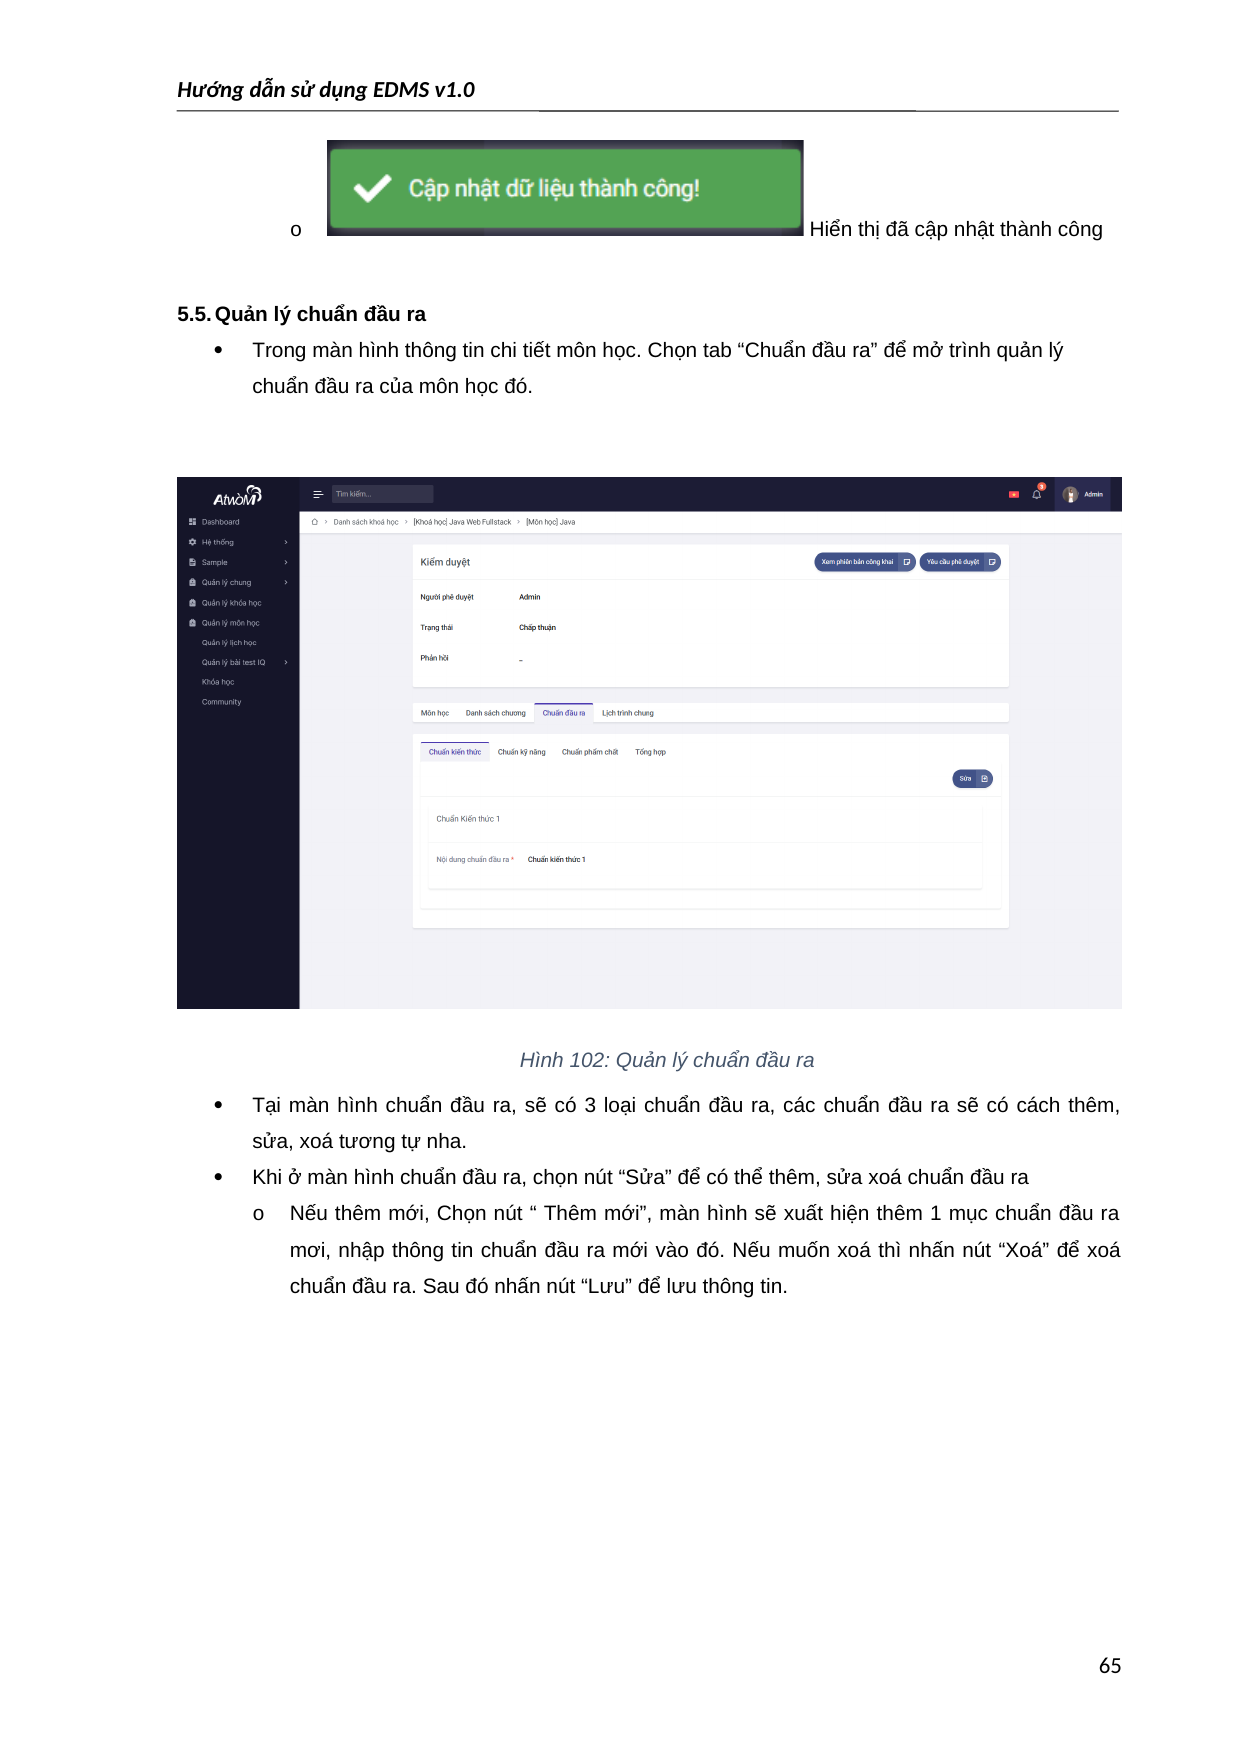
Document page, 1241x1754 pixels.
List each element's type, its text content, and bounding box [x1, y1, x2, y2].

list Khi ở màn hình chuẩn đầu ra, chọn nút “Sửa” để có thể thêm, sửa xoá chuẩn đầu ra [214, 1164, 1122, 1188]
list Tại màn hình chuẩn đầu ra, sẽ có 3 loại chuẩn đầu ra, các chuẩn đầu ra sẽ có cách thêm, sửa, xoá tương tự nha. [214, 1092, 1122, 1152]
list Nếu thêm mới, Chọn nút “ Thêm mới”, màn hình sẽ xuất hiện thêm 1 mục chuẩn đầu ra mơi, nhập thông tin chuẩn đầu ra mới vào đó. Nếu muốn xoá thì nhấn nút “Xoá” để xoá chuẩn đầu ra. Sau đó nhấn nút “Lưu” để lưu thông tin. [252, 1201, 1122, 1298]
picture [327, 140, 804, 236]
text Hình 5.5.1 : Quản lý chuẩn đầu ra [214, 1048, 1122, 1072]
list Trong màn hình thông tin chi tiết môn học. Chọn tab “Chuẩn đầu ra” để mở trình quản lý chuẩn đầu ra của môn học đó. [214, 338, 1122, 398]
picture [177, 477, 1122, 1009]
list Quản lý chuẩn đầu ra [177, 302, 1122, 326]
